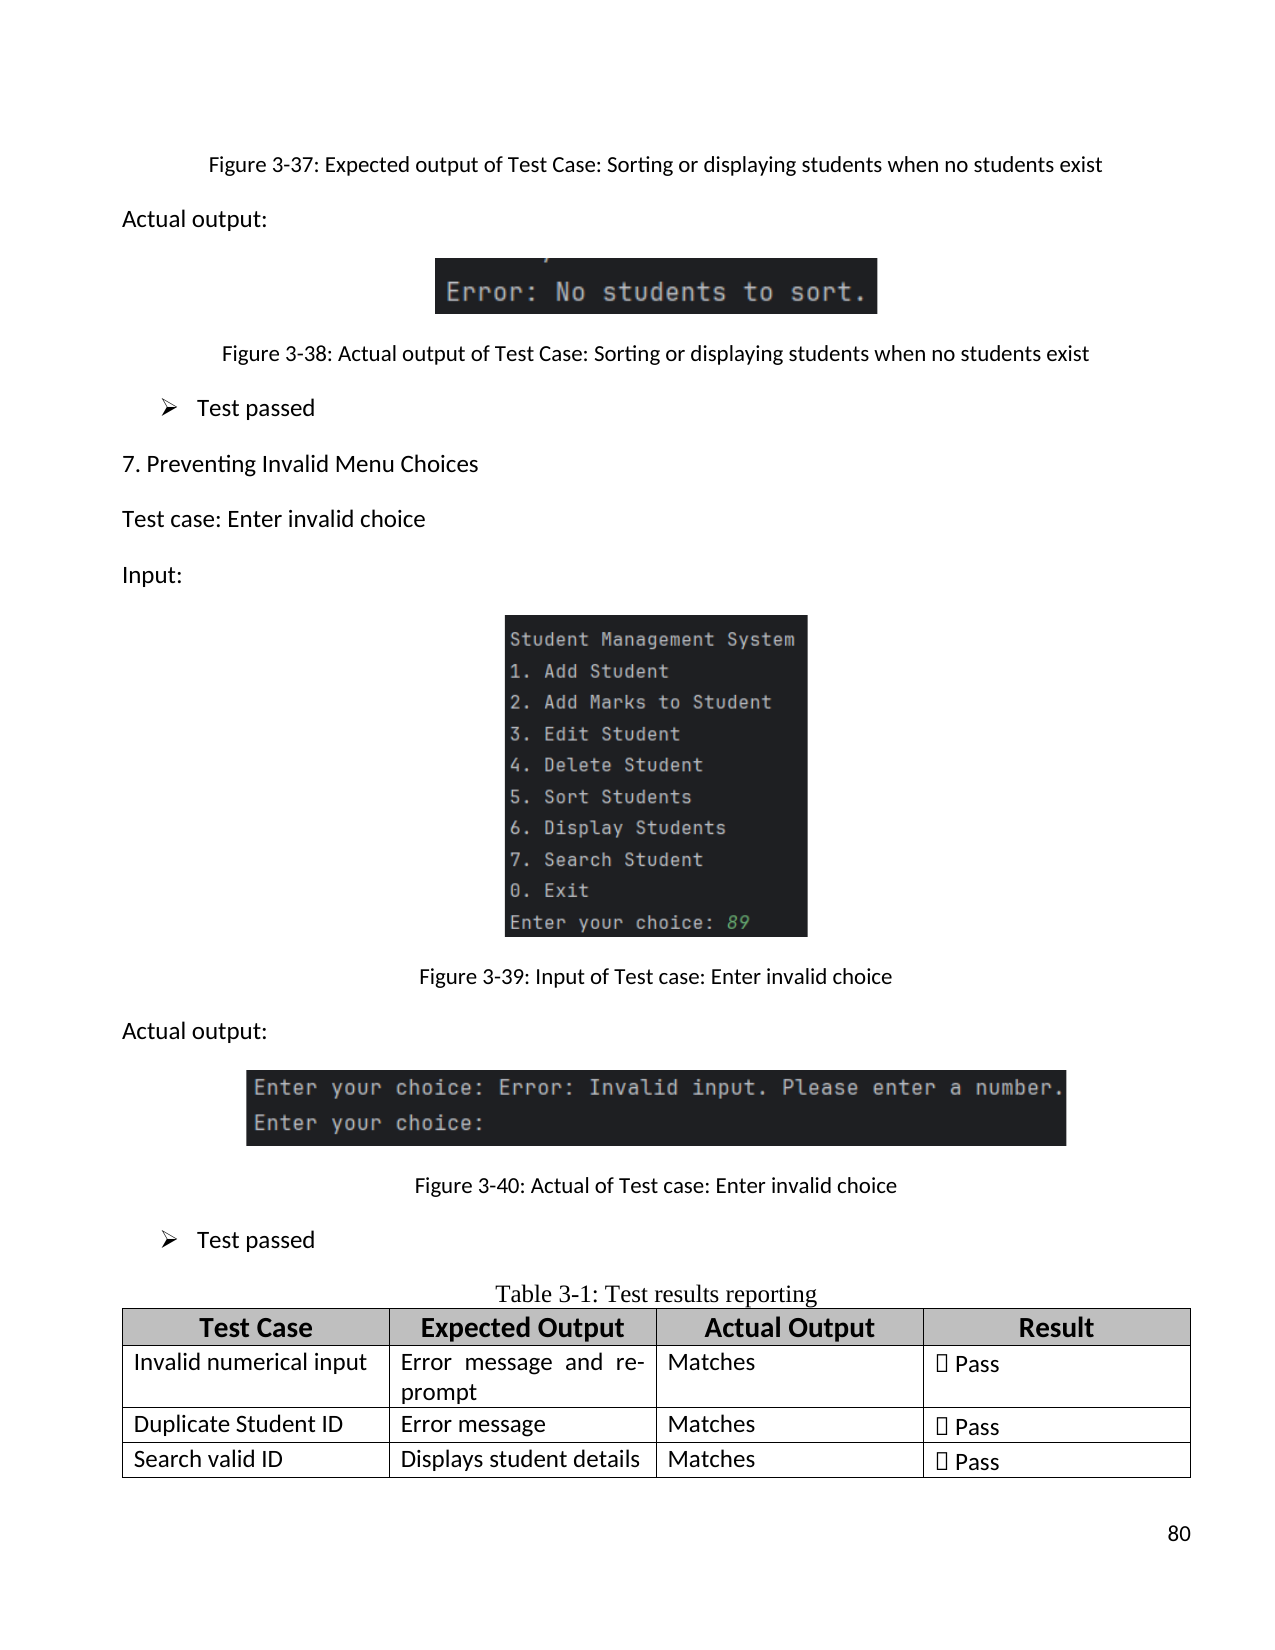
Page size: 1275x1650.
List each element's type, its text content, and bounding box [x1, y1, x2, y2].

text 7. Preventing Invalid Menu Choices [122, 448, 1191, 478]
list Test passed [159, 392, 1191, 422]
text Figure 3-37: Expected output of Test Case: Sorting or displaying students when no students exist [122, 150, 1191, 178]
table_cell Matches [657, 1346, 923, 1407]
table_cell Duplicate Student ID [123, 1408, 389, 1442]
table_cell Invalid numerical input [123, 1346, 389, 1407]
picture [504, 615, 808, 937]
picture [435, 258, 878, 314]
text Figure 3-39: Input of Test case: Enter invalid choice [122, 962, 1191, 990]
table_cell Displays student details [390, 1443, 656, 1477]
text Figure 3-38: Actual output of Test Case: Sorting or displaying students when no students exist [122, 339, 1191, 367]
text Test case: Enter invalid choice [122, 503, 1191, 534]
table_cell Search valid ID [123, 1443, 389, 1477]
table_cell ✅ Pass [924, 1443, 1190, 1477]
text Table 3-1: Test results reporting [122, 1279, 1191, 1308]
table_cell Matches [657, 1408, 923, 1442]
table_cell ✅ Pass [924, 1408, 1190, 1442]
text Figure 3-40: Actual of Test case: Enter invalid choice [122, 1171, 1191, 1199]
text Actual output: [122, 1015, 1191, 1045]
text Input: [122, 559, 1191, 590]
table_cell Matches [657, 1443, 923, 1477]
table_cell Error message and re-prompt [390, 1346, 656, 1407]
list Test passed [159, 1224, 1191, 1254]
table_cell ✅ Pass [924, 1346, 1190, 1407]
table_header Actual Output [657, 1309, 923, 1345]
table_header Test Case [123, 1309, 389, 1345]
table_cell Error message [390, 1408, 656, 1442]
table_header Result [924, 1309, 1190, 1345]
text Actual output: [122, 203, 1191, 233]
picture [246, 1070, 1067, 1146]
table_header Expected Output [390, 1309, 656, 1345]
